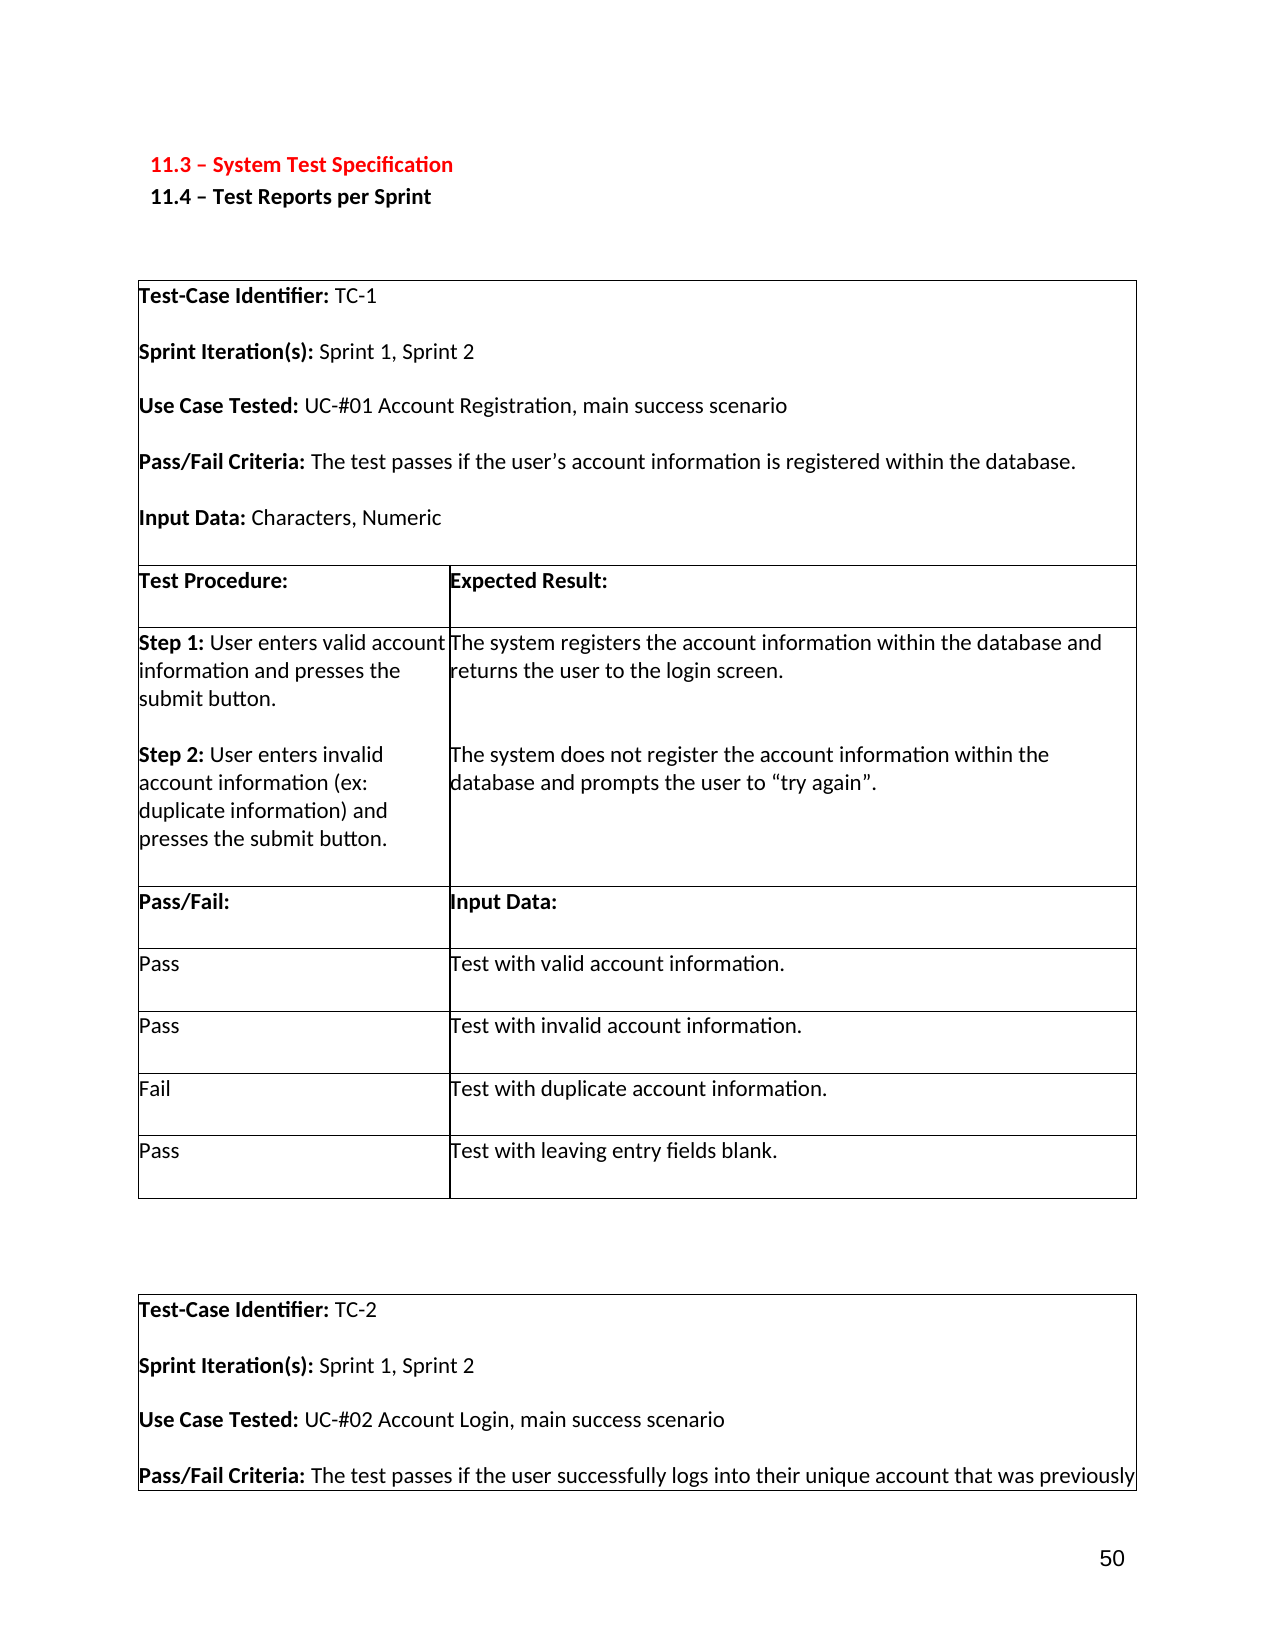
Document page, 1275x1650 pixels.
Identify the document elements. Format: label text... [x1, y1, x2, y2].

table_cell Fail [139, 1074, 449, 1135]
table_cell Test Procedure: [139, 566, 449, 627]
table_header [139, 1295, 1136, 1490]
table_cell Test with duplicate account information. [451, 1074, 1136, 1135]
table_cell Test with valid account information. [451, 949, 1136, 1011]
text 11.3 – System Test Specification [150, 150, 1125, 178]
table_cell Step 1: User enters valid account information and presses the submit button. Step 2: User enters invalid account information (ex: duplicate information) and presses the submit button. [139, 628, 449, 886]
table_cell Pass [139, 1136, 449, 1198]
table_cell Input Data: [451, 887, 1136, 948]
table_cell Pass [139, 1012, 449, 1073]
table_cell The system registers the account information within the database and returns the user to the login screen. The system does not register the account information within the database and prompts the user to “try again”. [451, 628, 1136, 886]
table_cell Pass/Fail: [139, 887, 449, 948]
text 11.4 – Test Reports per Sprint [150, 182, 1125, 210]
table_header Test-Case Identifier: TC-1 Sprint Iteration(s): Sprint 1, Sprint 2 Use Case Tested: UC-#01 Account Registration, main success scenario Pass/Fail Criteria: The test passes if the user’s account information is registered within the database. Input Data: Characters, Numeric [139, 281, 1136, 565]
table_cell Pass [139, 949, 449, 1011]
table_cell Test with leaving entry fields blank. [451, 1136, 1136, 1198]
table_cell Expected Result: [451, 566, 1136, 627]
table_cell Test with invalid account information. [451, 1012, 1136, 1073]
